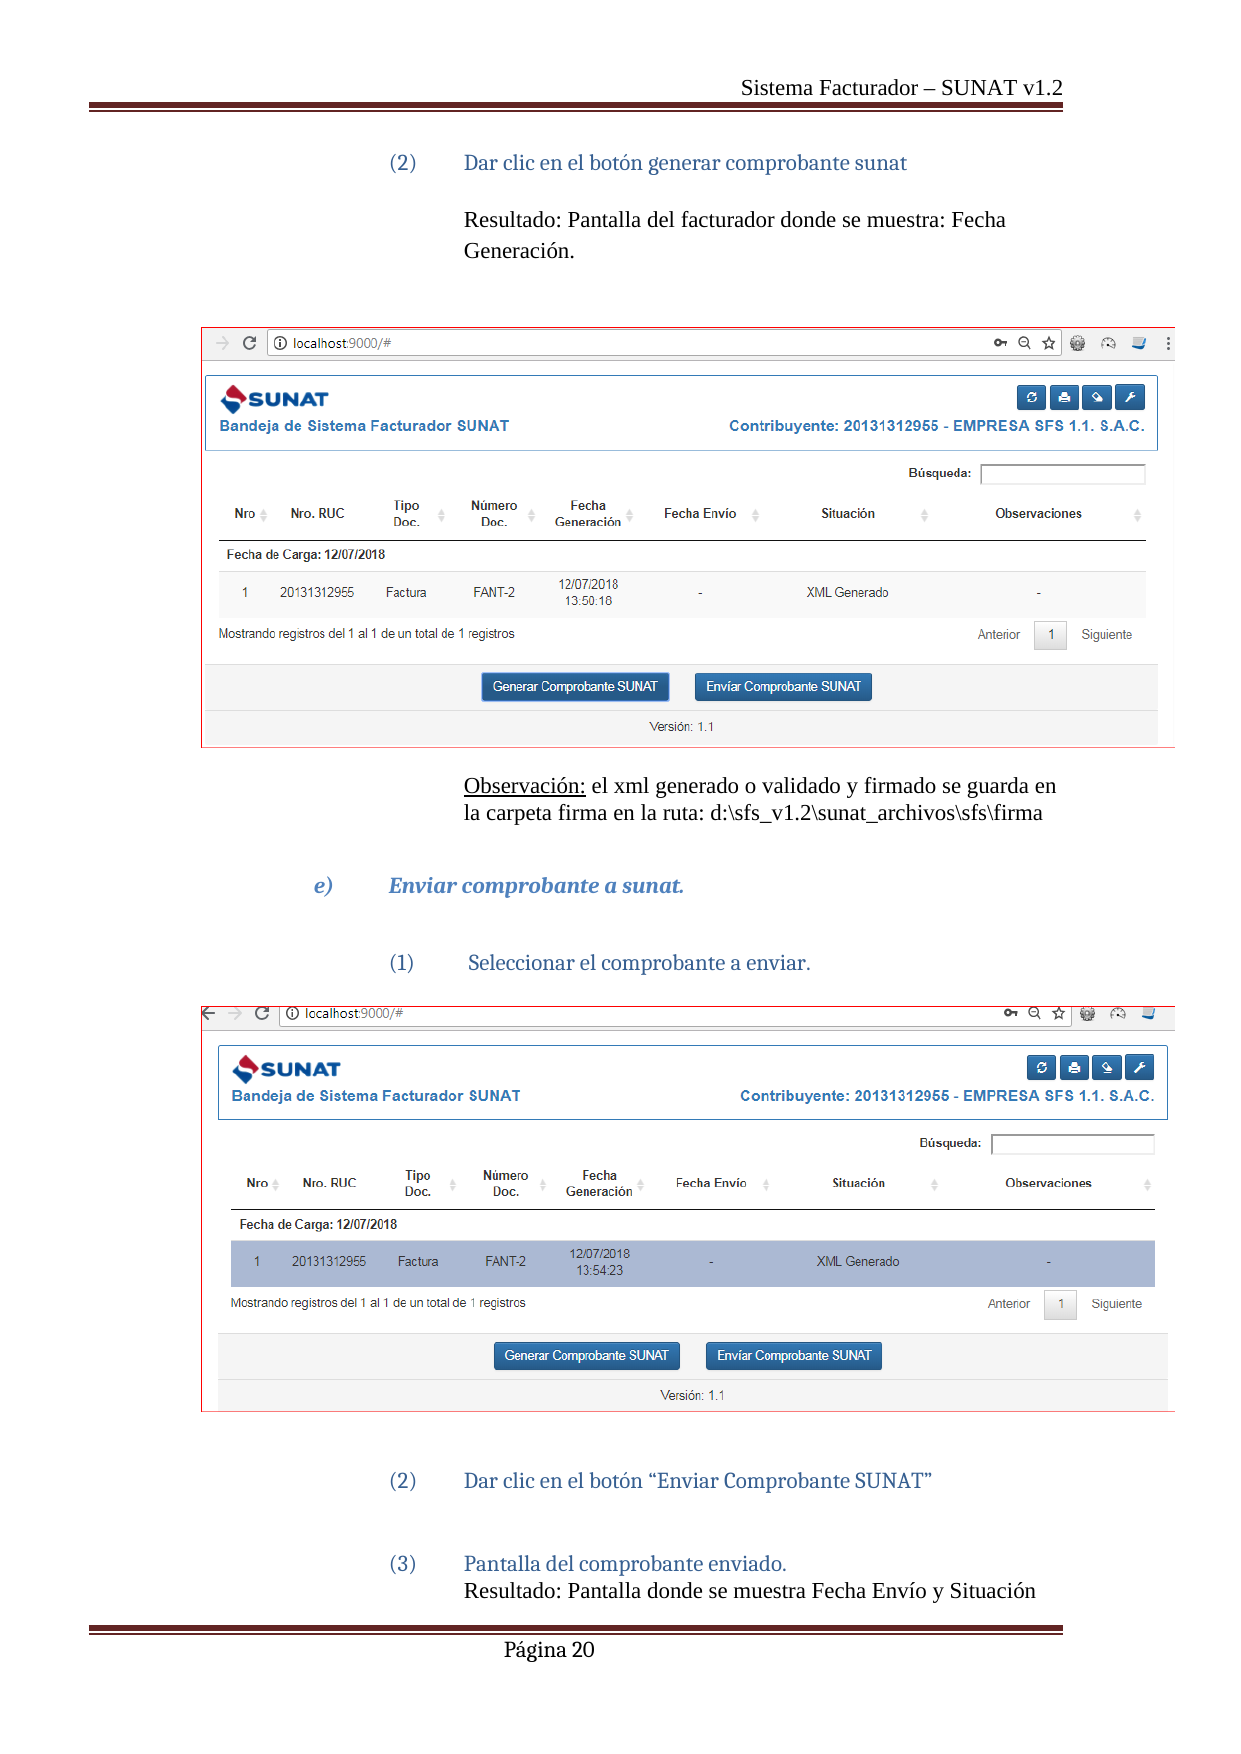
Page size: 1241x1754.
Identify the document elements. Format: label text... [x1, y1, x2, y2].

subtitle Seleccionar el comprobante a enviar. [389, 950, 1063, 976]
subtitle Pantalla del comprobante enviado. [389, 1551, 1063, 1577]
text Resultado: Pantalla donde se muestra Fecha Envío y Situación [464, 1577, 1063, 1603]
subtitle Dar clic en el botón generar comprobante sunat [389, 150, 1063, 176]
subtitle Dar clic en el botón “Enviar Comprobante SUNAT” [389, 1468, 1063, 1494]
list Resultado: Pantalla del facturador donde se muestra: Fecha Generación. [464, 207, 1063, 263]
subtitle Enviar comprobante a sunat. [314, 872, 1063, 899]
picture [201, 1006, 1175, 1412]
picture [201, 327, 1175, 748]
text Observación: el xml generado o validado y firmado se guarda en la carpeta firma en la ruta: d:\sfs_v1.2\sunat_archivos\sfs\firma [464, 773, 1063, 825]
